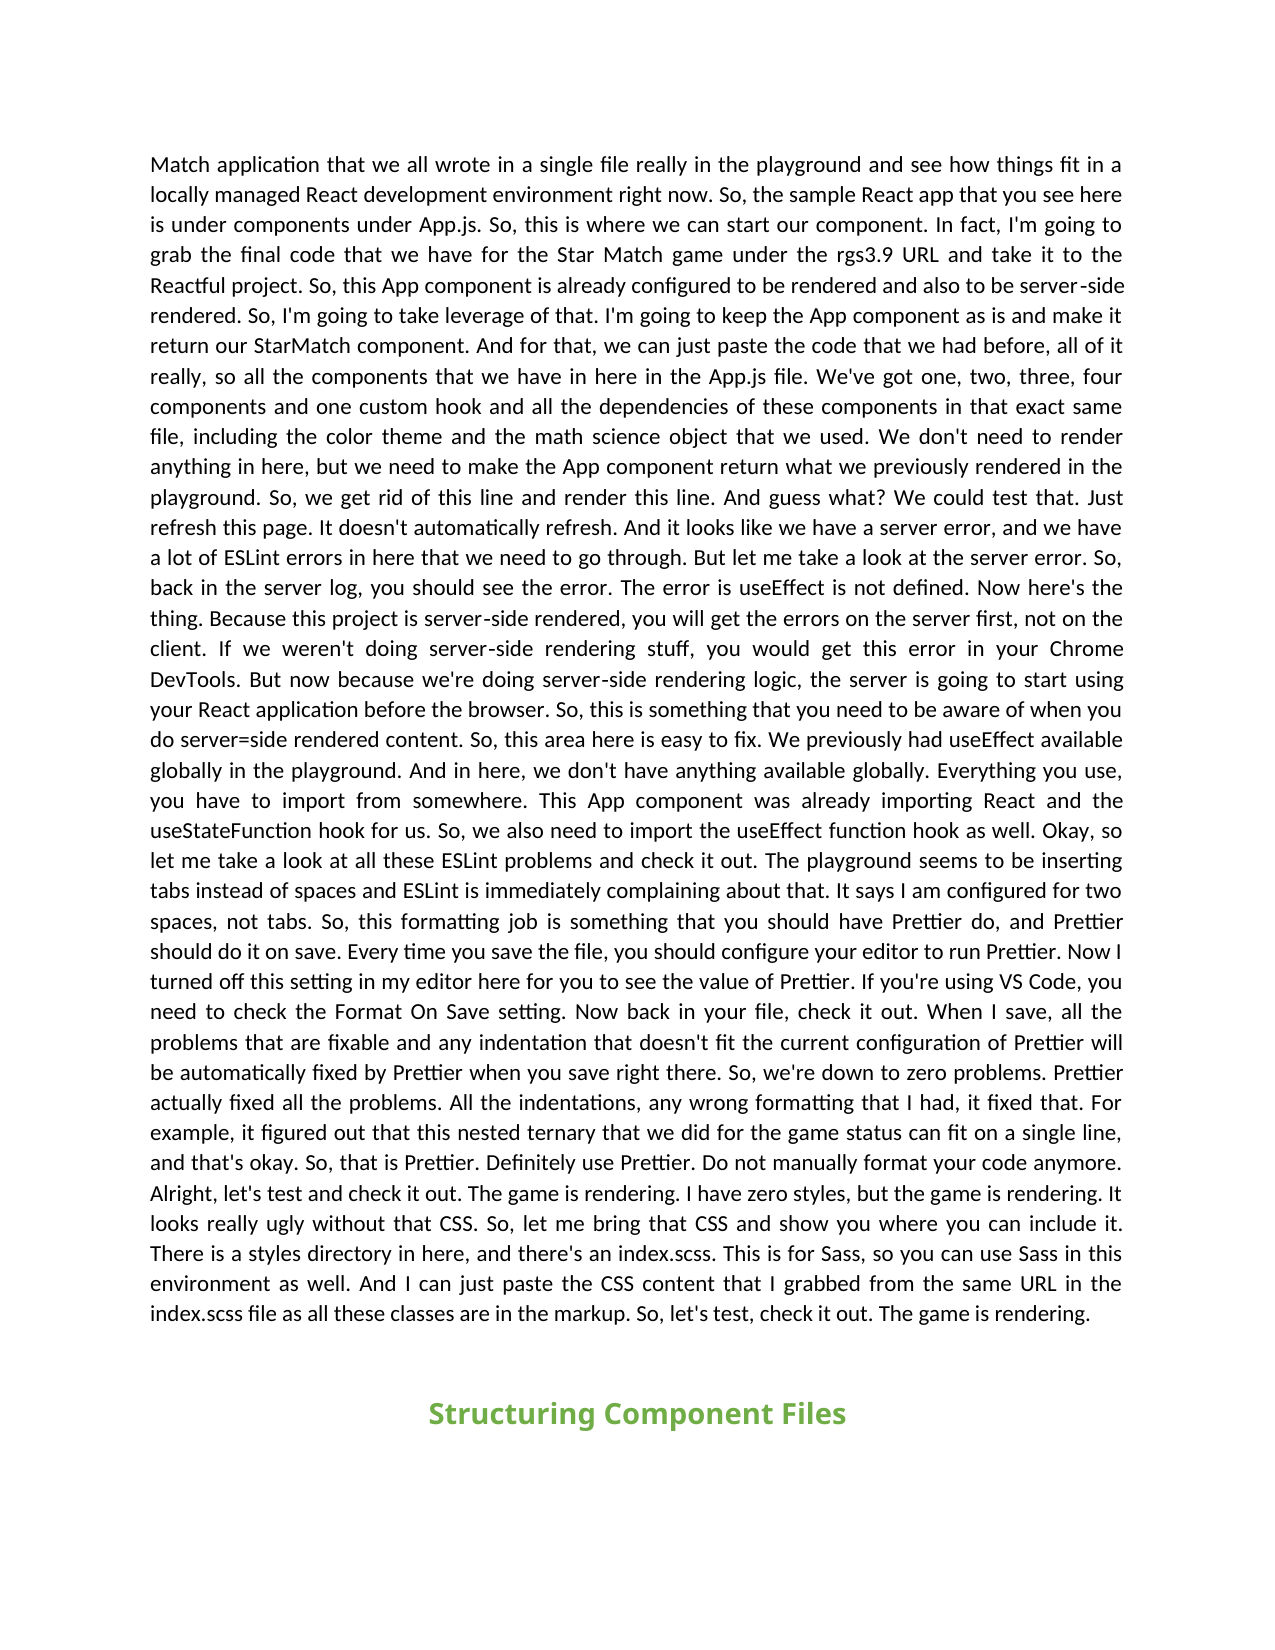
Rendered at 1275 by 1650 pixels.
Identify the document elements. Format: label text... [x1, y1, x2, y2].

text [150, 150, 1125, 1328]
subtitle Structuring Component Files [150, 1393, 1125, 1433]
